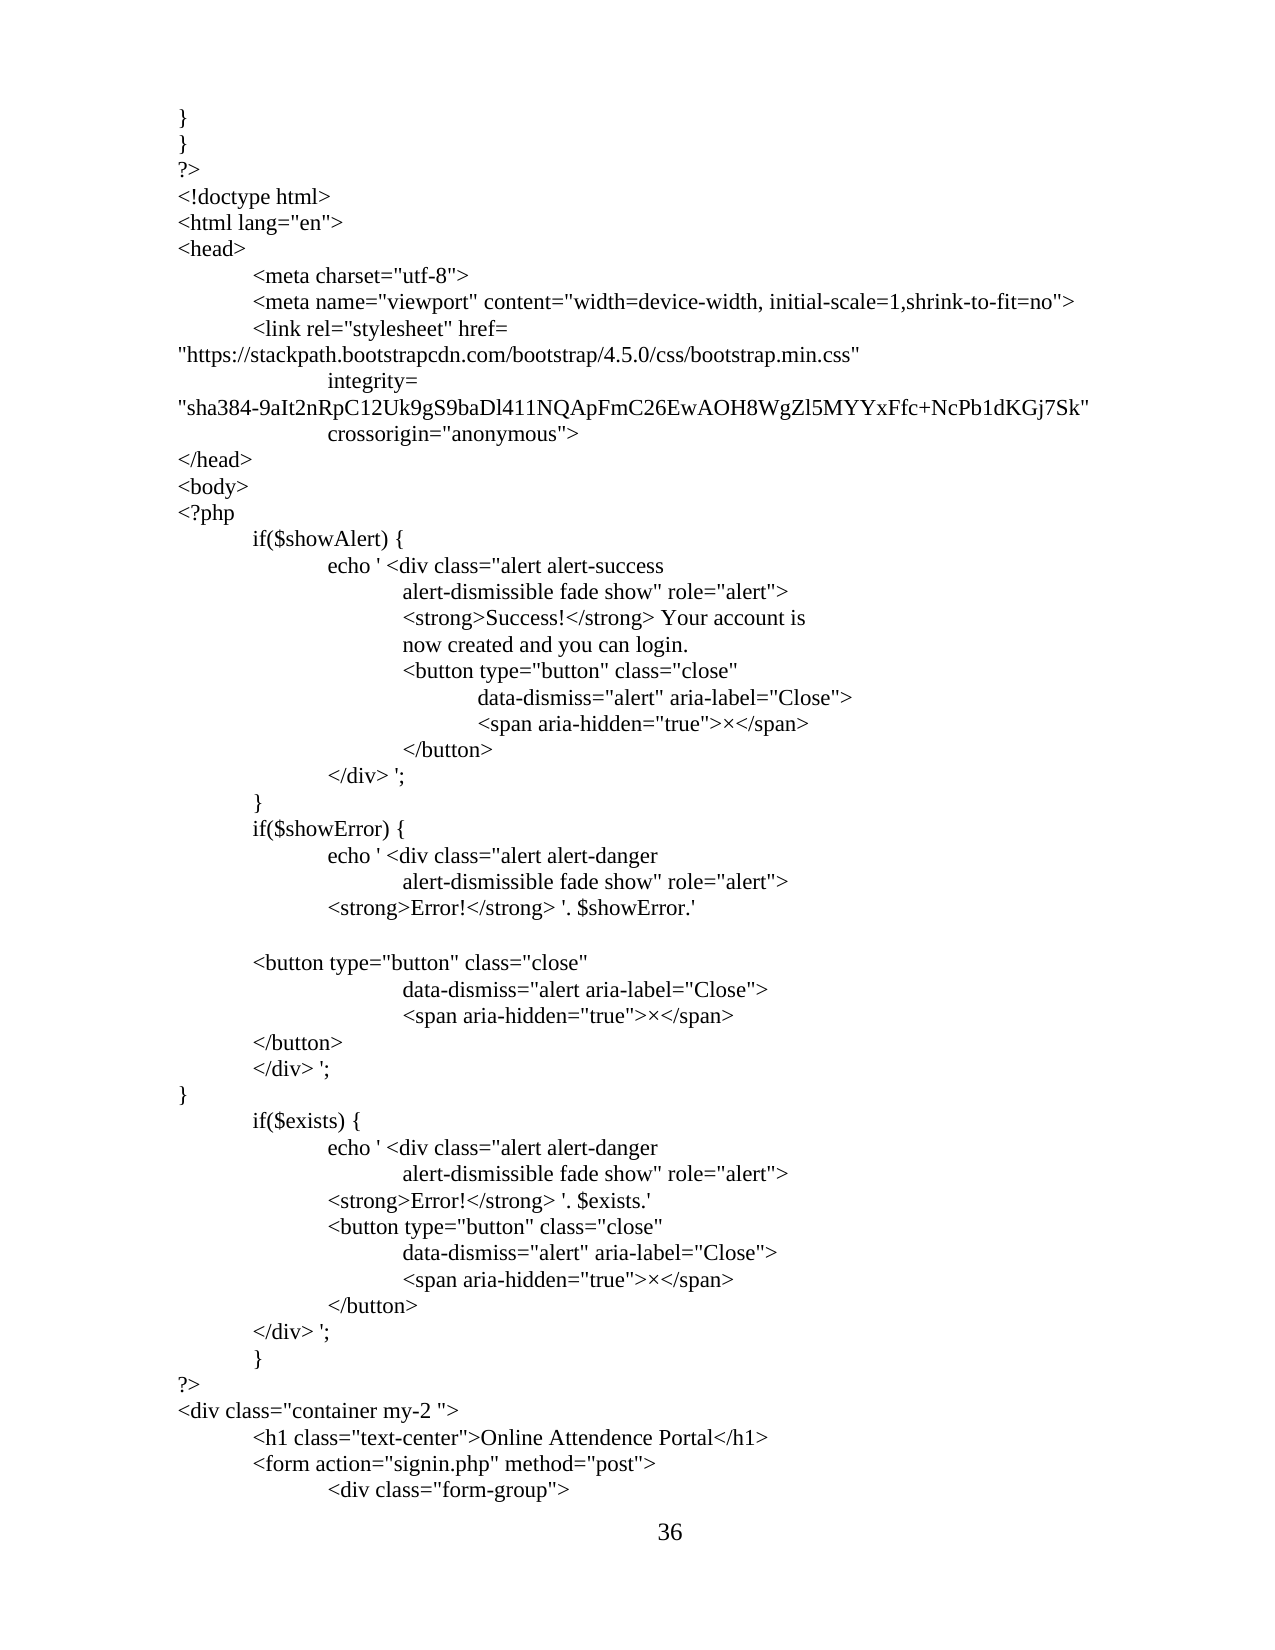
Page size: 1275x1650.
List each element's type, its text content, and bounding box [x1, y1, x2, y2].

text <strong>Success!</strong> Your account is [177, 604, 1162, 631]
text "sha384-9aIt2nRpC12Uk9gS9baDl411NQApFmC26EwAOH8WgZl5MYYxFfc+NcPb1dKGj7Sk" [177, 394, 1162, 420]
text if($exists) { [177, 1108, 1162, 1134]
text } [177, 789, 1162, 815]
text "https://stackpath.bootstrapcdn.com/bootstrap/4.5.0/css/bootstrap.min.css" [177, 341, 1162, 367]
text </head> [177, 446, 1162, 473]
text <span aria-hidden="true">×</span> [177, 1002, 1162, 1028]
text <!doctype html> [177, 183, 1162, 209]
text </button> [177, 1028, 1162, 1055]
text <span aria-hidden="true">×</span> [177, 1266, 1162, 1292]
text </div> '; [177, 1318, 1162, 1345]
text <h1 class="text-center">Online Attendence Portal</h1> [177, 1424, 1162, 1450]
text <link rel="stylesheet" href= [177, 314, 1162, 341]
text <meta charset="utf-8"> [177, 262, 1162, 288]
text ?> [177, 1371, 1162, 1397]
text integrity= [177, 367, 1162, 394]
text <div class="form-group"> [177, 1477, 1162, 1503]
text <strong>Error!</strong> '. $showError.' [177, 894, 1162, 921]
text </button> [177, 1292, 1162, 1318]
text data-dismiss="alert aria-label="Close"> [177, 976, 1162, 1002]
text </button> [177, 736, 1162, 763]
text } [177, 130, 1162, 156]
text <button type="button" class="close" [177, 657, 1162, 683]
text alert-dismissible fade show" role="alert"> [177, 578, 1162, 604]
text <form action="signin.php" method="post"> [177, 1450, 1162, 1477]
text <button type="button" class="close" [177, 949, 1162, 976]
text echo ' <div class="alert alert-danger [177, 842, 1162, 868]
text <html lang="en"> [177, 209, 1162, 236]
text alert-dismissible fade show" role="alert"> [177, 868, 1162, 894]
text </div> '; [177, 763, 1162, 789]
text <head> [177, 236, 1162, 262]
text <?php [177, 499, 1162, 525]
text now created and you can login. [177, 631, 1162, 657]
text <strong>Error!</strong> '. $exists.' [177, 1187, 1162, 1213]
text } [177, 104, 1162, 130]
text <div class="container my-2 "> [177, 1397, 1162, 1424]
text if($showError) { [177, 815, 1162, 842]
text ?> [177, 156, 1162, 183]
text <body> [177, 473, 1162, 499]
text <button type="button" class="close" [177, 1213, 1162, 1239]
text echo ' <div class="alert alert-success [177, 552, 1162, 578]
text alert-dismissible fade show" role="alert"> [177, 1160, 1162, 1187]
text data-dismiss="alert" aria-label="Close"> [177, 1239, 1162, 1266]
text echo ' <div class="alert alert-danger [177, 1134, 1162, 1160]
text data-dismiss="alert" aria-label="Close"> [177, 683, 1162, 710]
text if($showAlert) { [177, 525, 1162, 552]
text } [177, 1345, 1162, 1371]
text </div> '; [177, 1055, 1162, 1081]
text crossorigin="anonymous"> [177, 420, 1162, 446]
text <span aria-hidden="true">×</span> [177, 710, 1162, 736]
text <meta name="viewport" content="width=device-width, initial-scale=1,shrink-to-fit=no"> [177, 288, 1162, 314]
text } [177, 1081, 1162, 1108]
